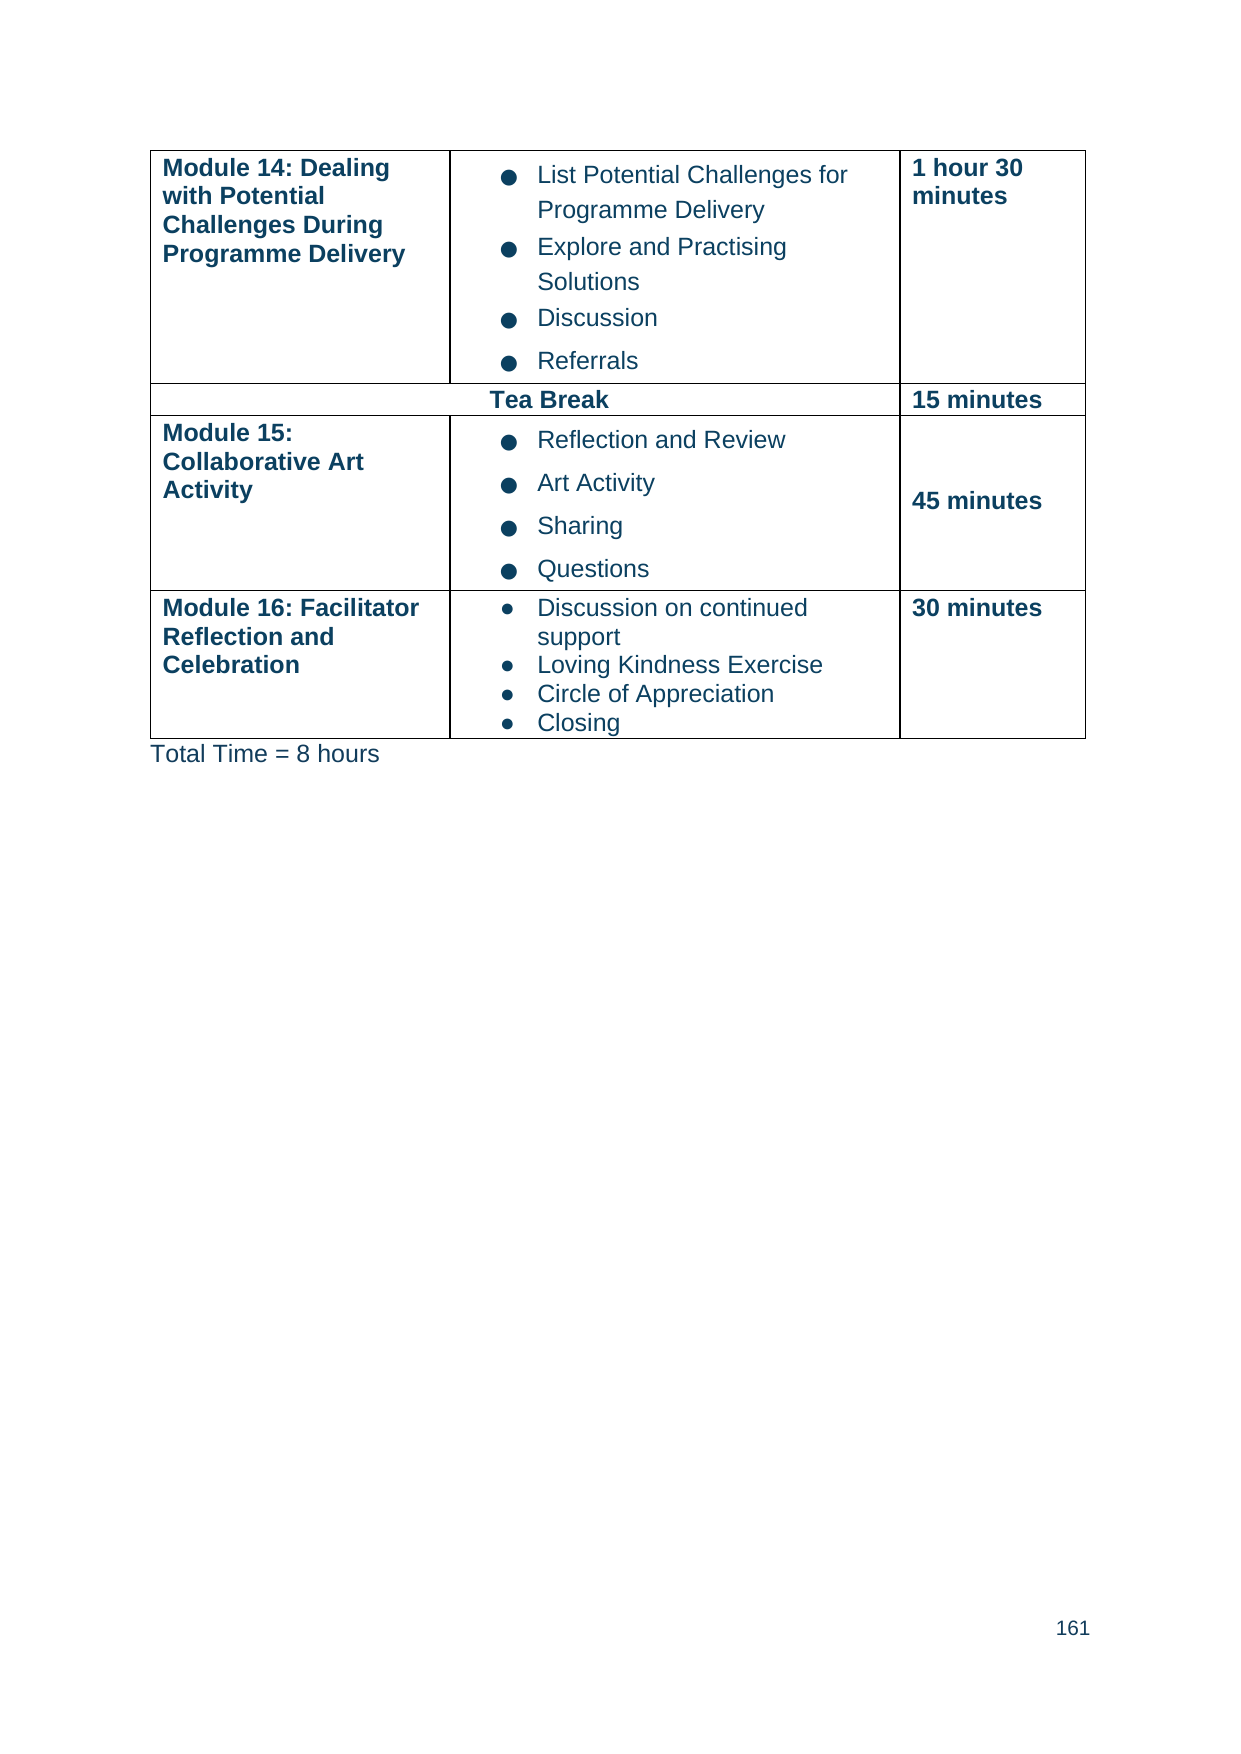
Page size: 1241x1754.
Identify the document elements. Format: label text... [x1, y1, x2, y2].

table_cell [1086, 383, 1091, 415]
text Total Time = 8 hours [150, 739, 1090, 768]
table_cell 45 minutes [901, 416, 1085, 590]
table_cell [1086, 590, 1091, 619]
table_cell [1086, 445, 1091, 590]
table_header [1086, 150, 1091, 382]
table_cell 15 minutes [901, 384, 1085, 415]
table_cell Module 15: Collaborative Art Activity [151, 416, 449, 590]
table_cell 30 minutes [901, 591, 1085, 738]
table_cell Tea Break [151, 384, 899, 415]
table_cell Reflection and Review Art Activity Sharing Questions [451, 416, 899, 590]
table_cell [1086, 620, 1091, 738]
table_header List Potential Challenges for Programme Delivery Explore and Practising Solutions Discussion Referrals [451, 151, 899, 382]
table_cell Discussion on continued support Loving Kindness Exercise Circle of Appreciation Closing [451, 591, 899, 738]
table_header 1 hour 30 minutes [901, 151, 1085, 382]
table_header Module 14: Dealing with Potential Challenges During Programme Delivery [151, 151, 449, 382]
table_cell Module 16: Facilitator Reflection and Celebration [151, 591, 449, 738]
table_cell [1086, 415, 1091, 444]
